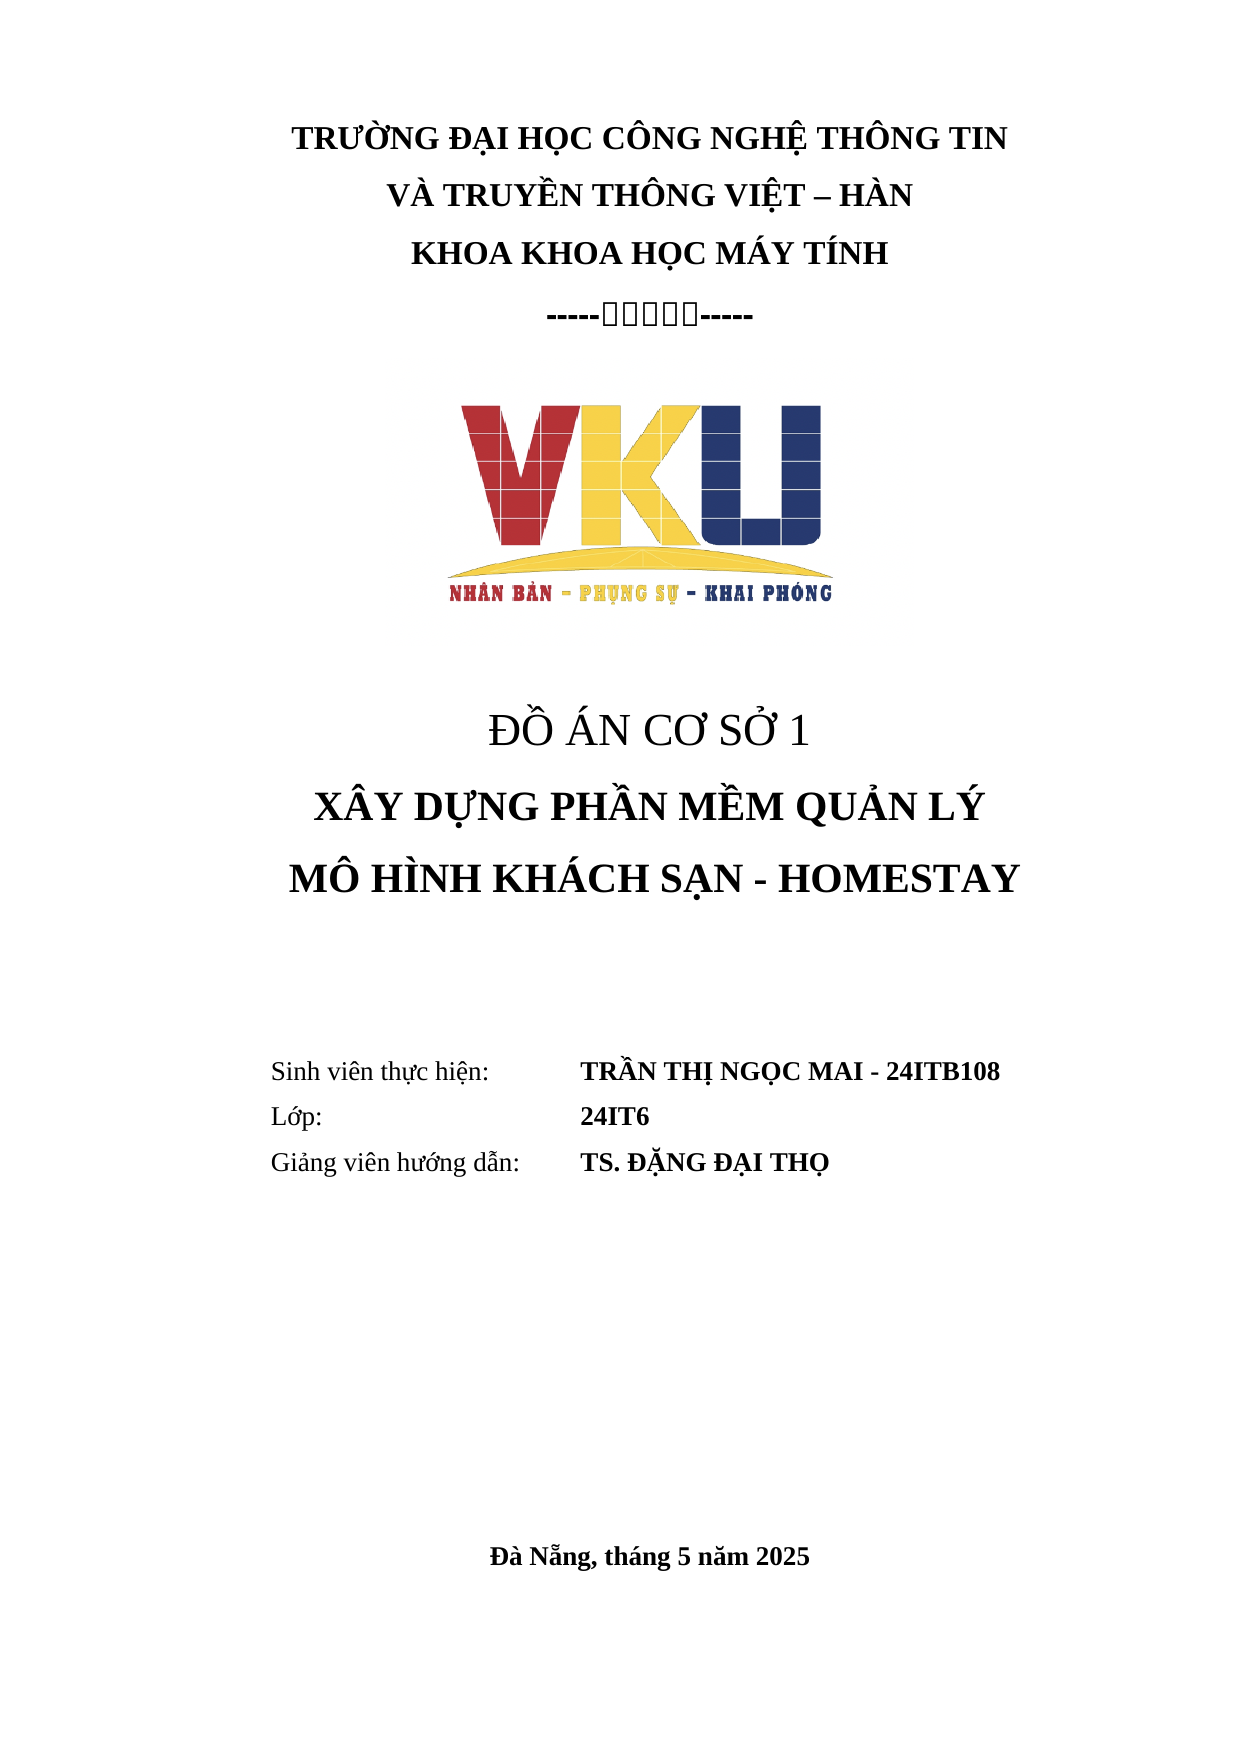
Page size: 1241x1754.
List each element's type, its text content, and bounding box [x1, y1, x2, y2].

text VÀ TRUYỀN THÔNG VIỆT – HÀN [177, 176, 1122, 214]
table_cell Lớp: [259, 1100, 569, 1146]
text XÂY DỰNG PHẦN MỀM QUẢN LÝ [177, 782, 1122, 830]
table_cell TS. ĐẶNG ĐẠI THỌ [569, 1146, 1040, 1191]
table_cell 24IT6 [569, 1100, 1040, 1146]
table_header TRẦN THỊ NGỌC MAI - 24ITB108 [569, 1055, 1040, 1100]
text MÔ HÌNH KHÁCH SẠN - HOMESTAY [177, 854, 1122, 902]
text ĐỒ ÁN CƠ SỞ 1 [177, 703, 1122, 755]
text KHOA KHOA HỌC MÁY TÍNH [177, 233, 1122, 271]
table_cell Giảng viên hướng dẫn: [259, 1146, 569, 1191]
table_header Sinh viên thực hiện: [259, 1055, 569, 1100]
text ---------- [177, 291, 1122, 336]
text Đà Nẵng, tháng 5 năm 2025 [177, 1540, 1122, 1571]
picture [385, 358, 914, 646]
text TRƯỜNG ĐẠI HỌC CÔNG NGHỆ THÔNG TIN [177, 118, 1122, 156]
